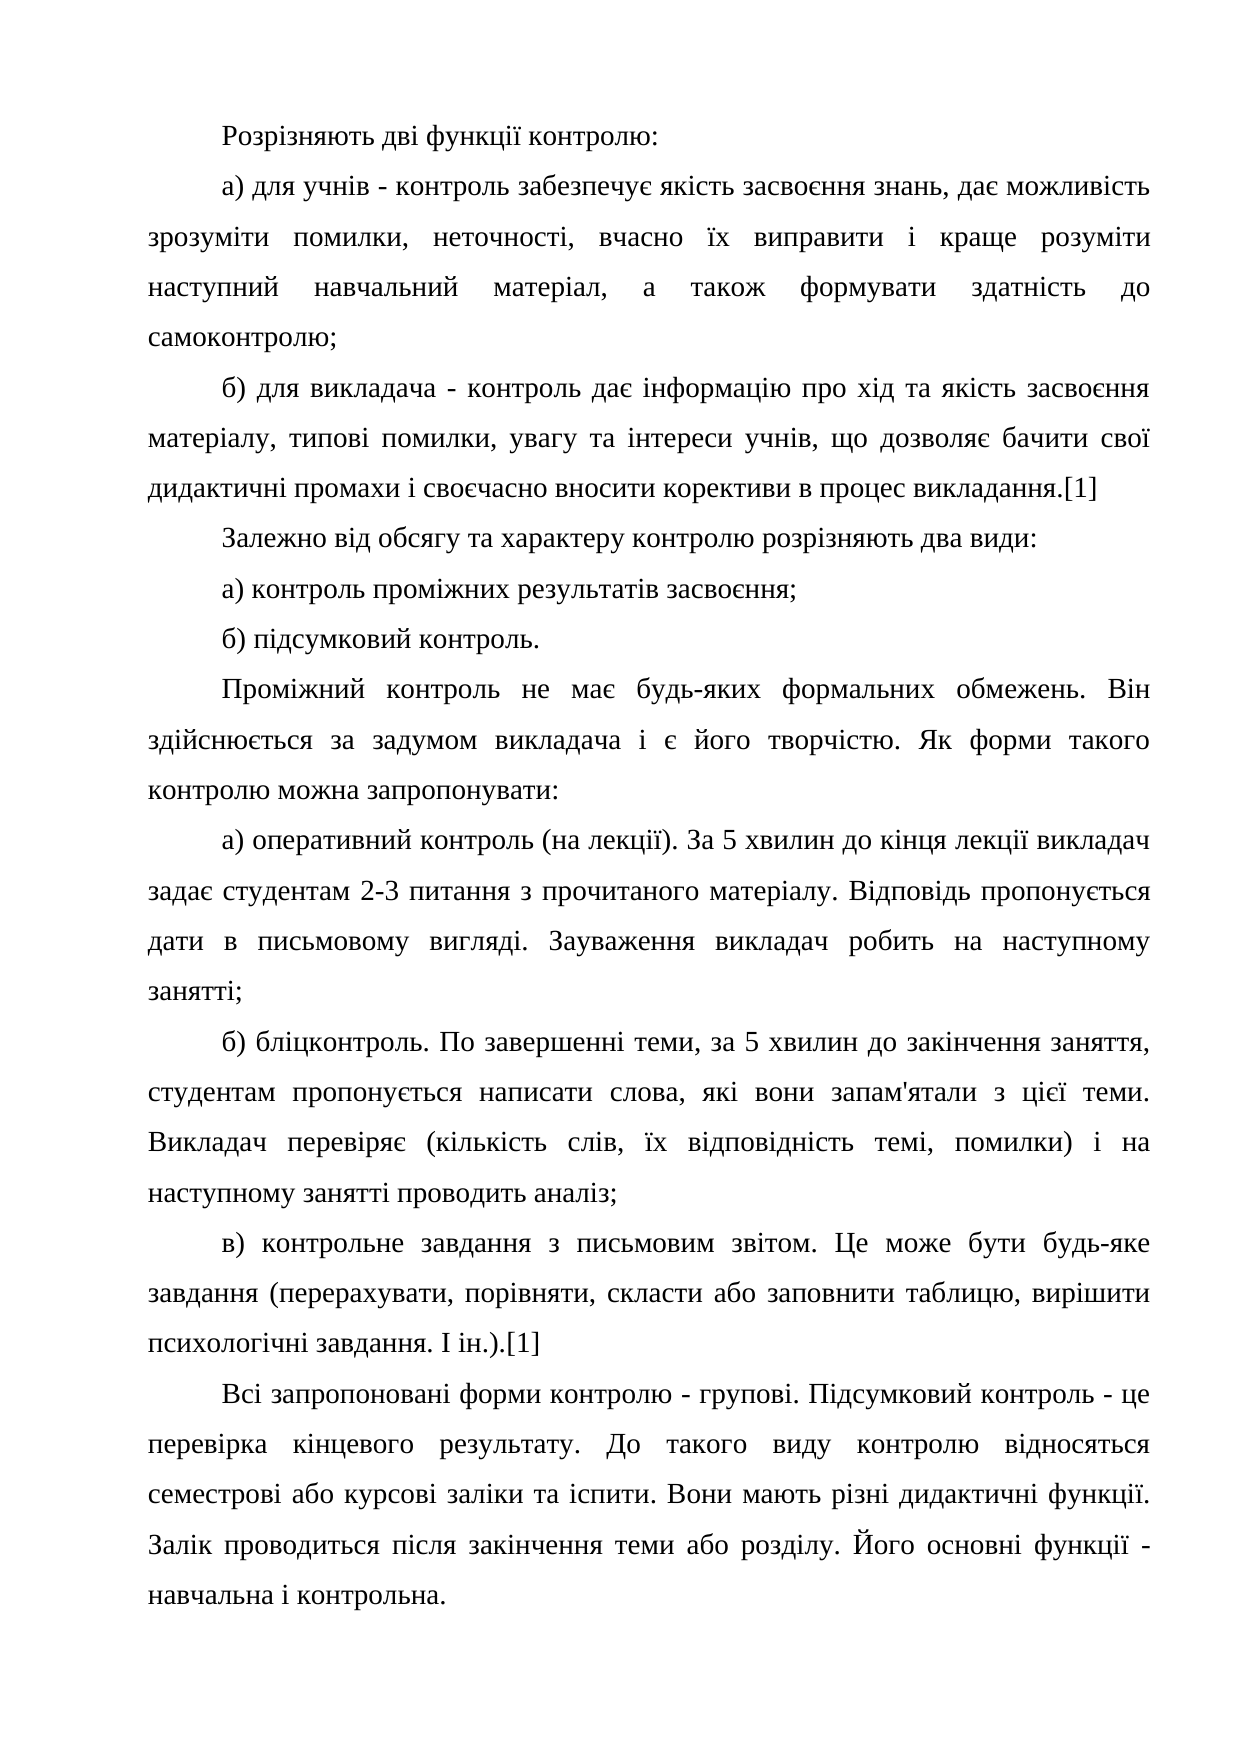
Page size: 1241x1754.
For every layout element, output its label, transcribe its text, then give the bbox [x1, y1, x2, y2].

text б) підсумковий контроль. [148, 621, 1152, 655]
text Залежно від обсягу та характеру контролю розрізняють два види: [148, 521, 1152, 554]
text а) контроль проміжних результатів засвоєння; [148, 571, 1152, 604]
text б) для викладача - контроль дає інформацію про хід та якість засвоєння матеріалу, типові помилки, увагу та інтереси учнів, що дозволяє бачити свої дидактичні промахи і своєчасно вносити корективи в процес викладання.[1] [148, 370, 1152, 504]
text Проміжний контроль не має будь-яких формальних обмежень. Він здійснюється за задумом викладача і є його творчістю. Як форми такого контролю можна запропонувати: [148, 672, 1152, 806]
text б) бліцконтроль. По завершенні теми, за 5 хвилин до закінчення заняття, студентам пропонується написати слова, які вони запам'ятали з цієї теми. Викладач перевіряє (кількість слів, їх відповідність темі, помилки) і на наступному занятті проводить аналіз; [148, 1024, 1152, 1208]
text а) оперативний контроль (на лекції). За 5 хвилин до кінця лекції викладач задає студентам 2-3 питання з прочитаного матеріалу. Відповідь пропонується дати в письмовому вигляді. Зауваження викладач робить на наступному занятті; [148, 822, 1152, 1007]
text Всі запропоновані форми контролю - групові. Підсумковий контроль - це перевірка кінцевого результату. До такого виду контролю відносяться семестрові або курсові заліки та іспити. Вони мають різні дидактичні функції. Залік проводиться після закінчення теми або розділу. Його основні функції - навчальна і контрольна. [148, 1376, 1152, 1611]
text а) для учнів - контроль забезпечує якість засвоєння знань, дає можливість зрозуміти помилки, неточності, вчасно їх виправити і краще розуміти наступний навчальний матеріал, а також формувати здатність до самоконтролю; [148, 168, 1152, 353]
text Розрізняють дві функції контролю: [148, 118, 1152, 152]
text в) контрольне завдання з письмовим звітом. Це може бути будь-яке завдання (перерахувати, порівняти, скласти або заповнити таблицю, вирішити психологічні завдання. І ін.).[1] [148, 1225, 1152, 1359]
